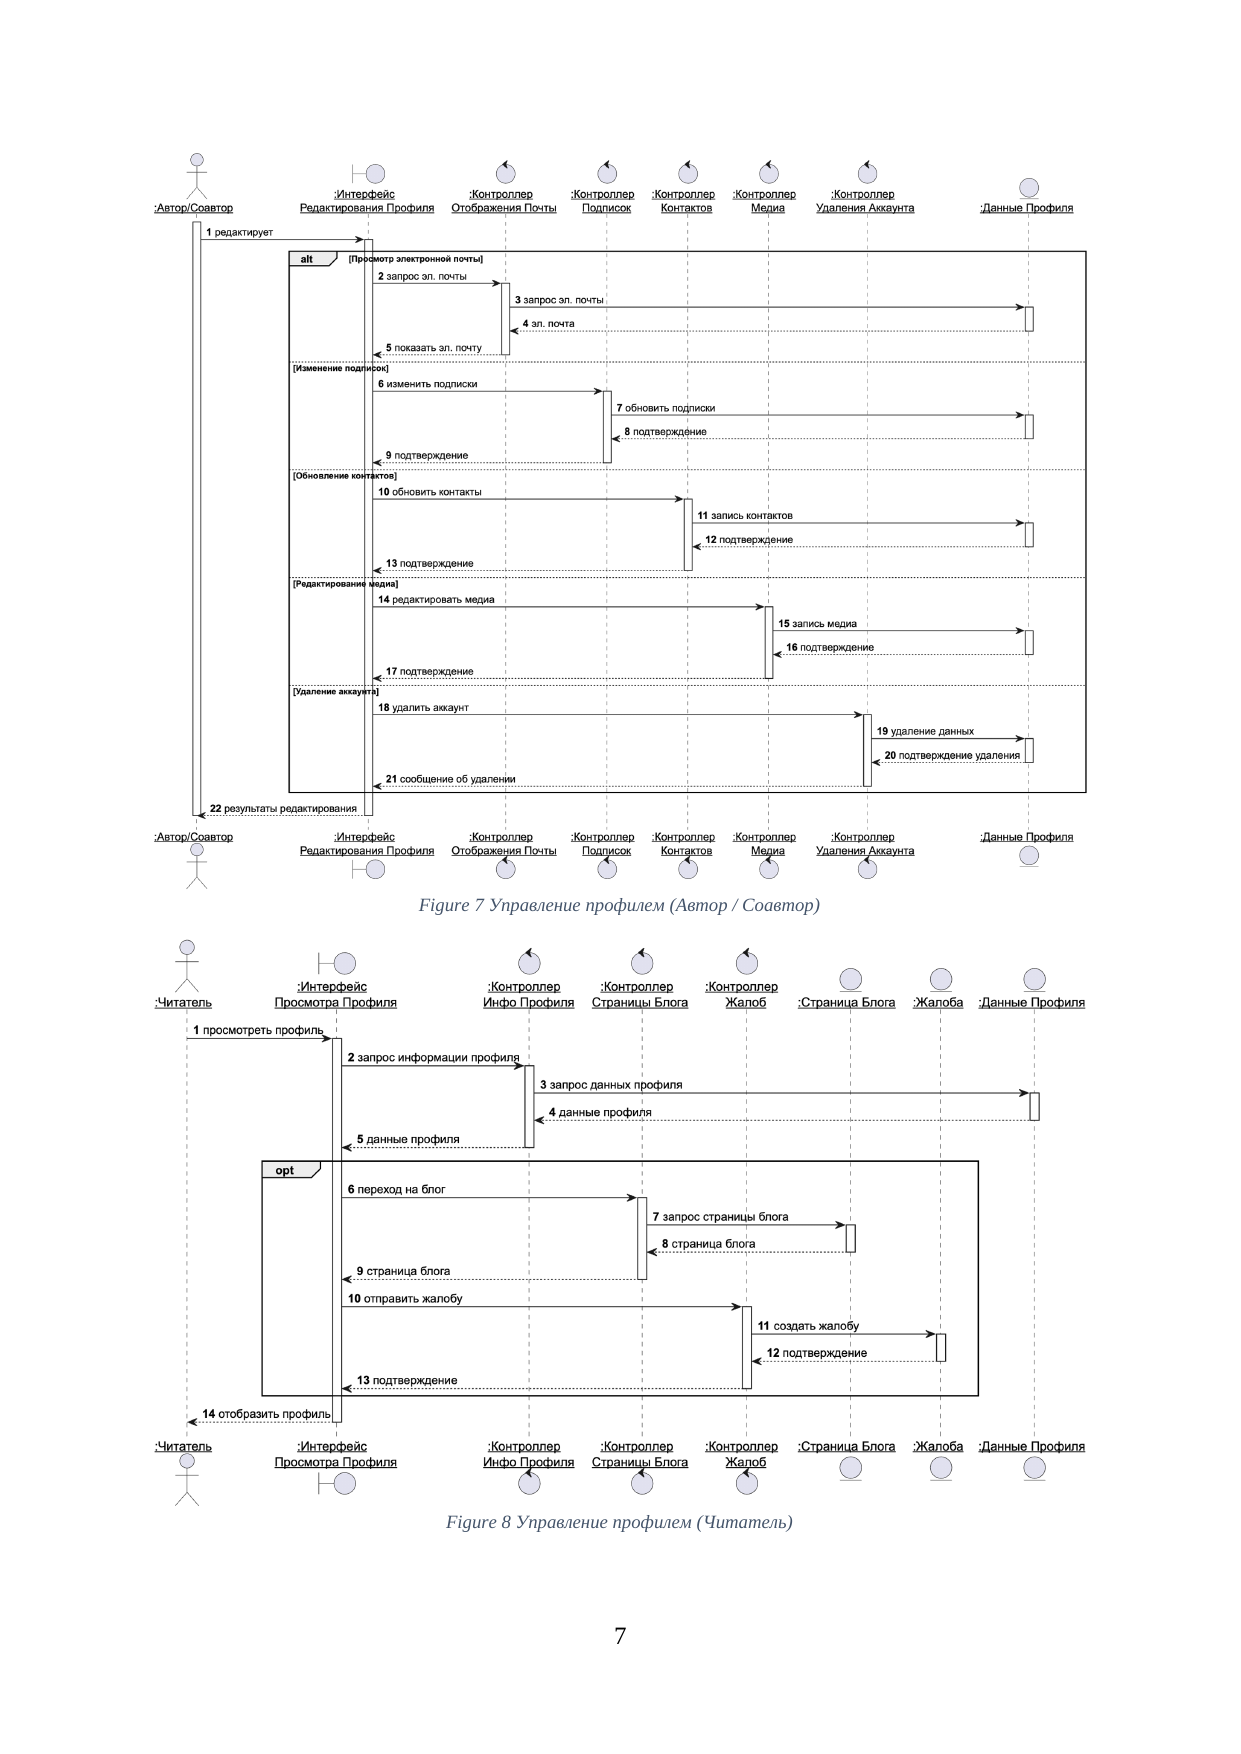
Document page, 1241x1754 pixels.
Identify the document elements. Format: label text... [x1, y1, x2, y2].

text Figure 7 Управление профилем (Автор / Соавтор) [150, 894, 1090, 915]
picture [150, 936, 1091, 1511]
text Figure 8 Управление профилем (Читатель) [150, 1511, 1090, 1532]
picture [150, 150, 1091, 894]
